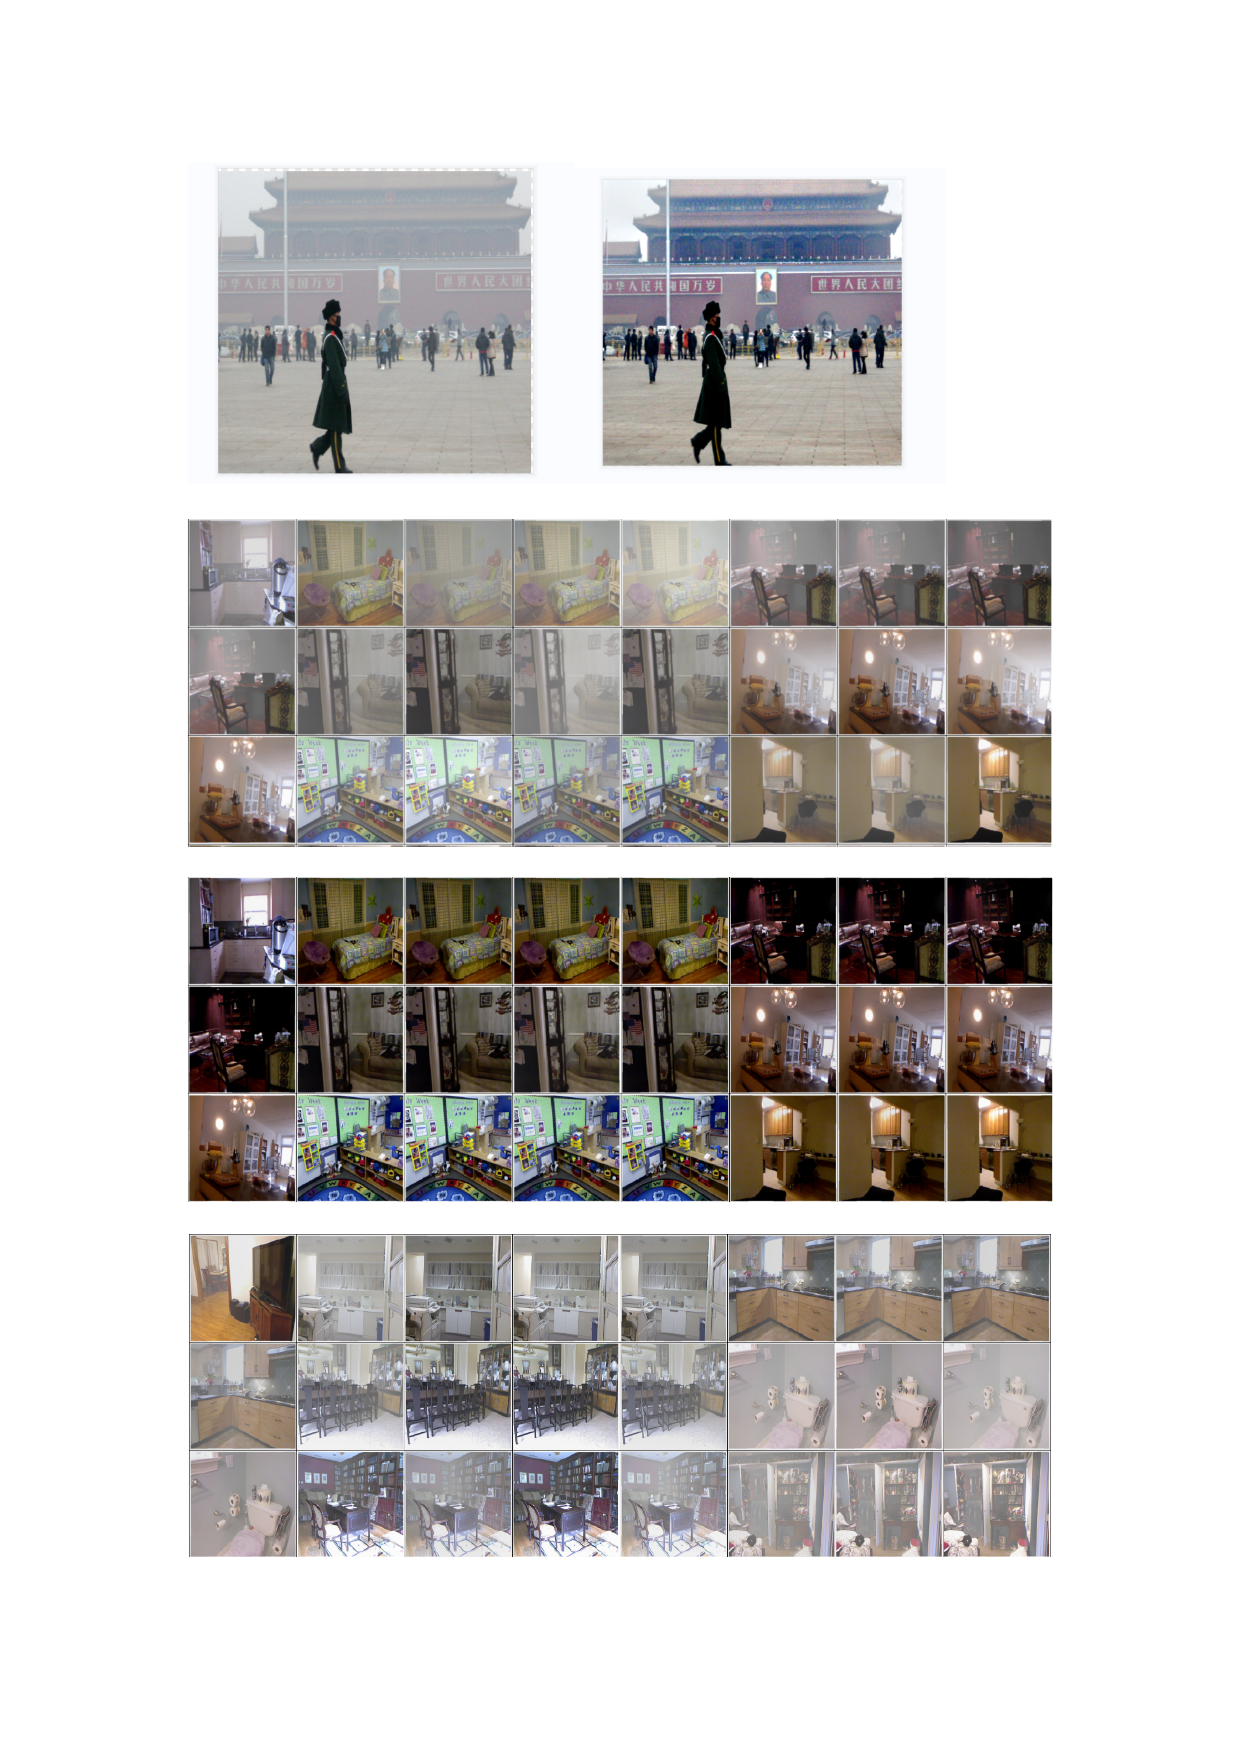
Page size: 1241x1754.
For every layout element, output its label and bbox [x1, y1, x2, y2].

picture [187, 162, 947, 484]
picture [187, 1234, 1052, 1557]
picture [187, 877, 1053, 1202]
picture [187, 519, 1052, 847]
